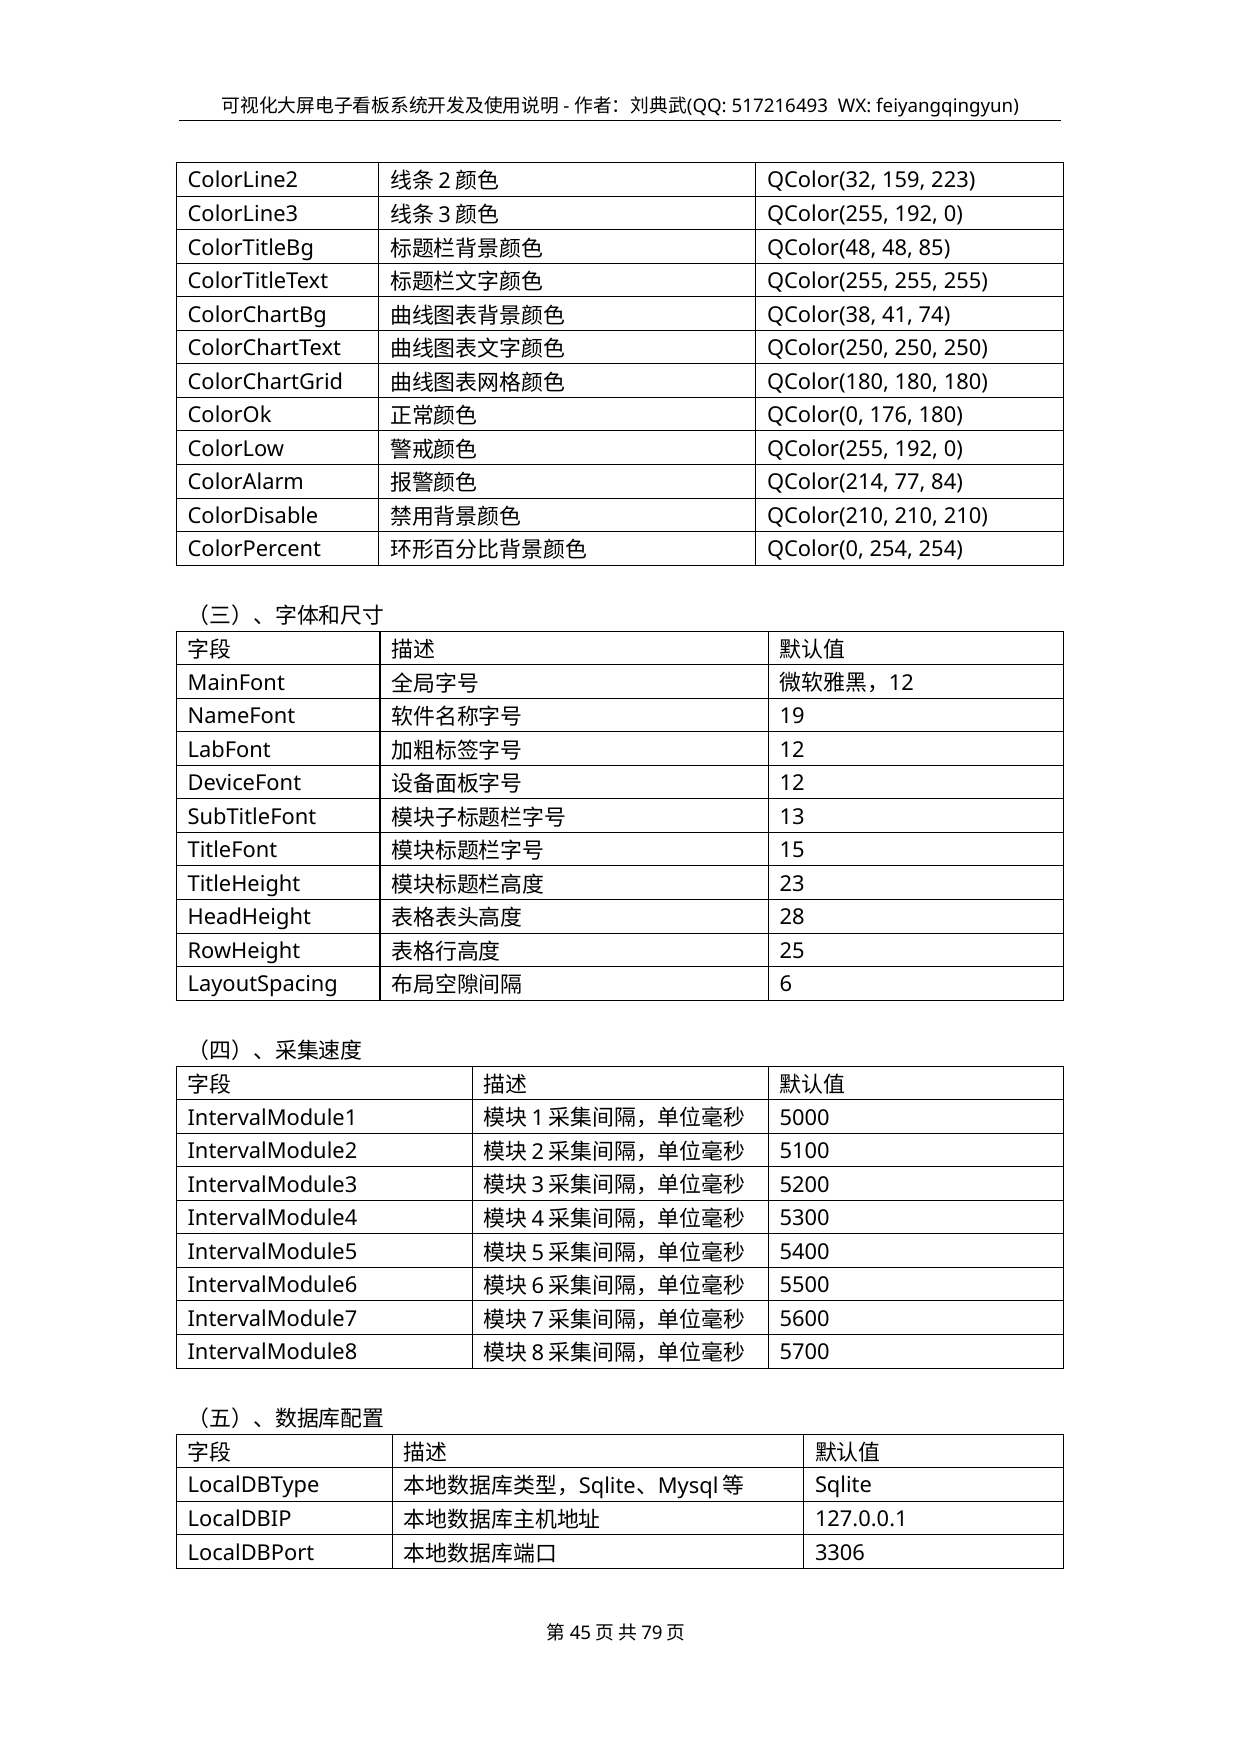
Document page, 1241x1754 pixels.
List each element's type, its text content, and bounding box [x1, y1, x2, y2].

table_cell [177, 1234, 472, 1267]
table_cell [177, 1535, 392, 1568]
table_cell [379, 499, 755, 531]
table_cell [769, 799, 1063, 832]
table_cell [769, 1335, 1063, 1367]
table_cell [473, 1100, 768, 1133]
text （三）、字体和尺寸 [187, 598, 1053, 631]
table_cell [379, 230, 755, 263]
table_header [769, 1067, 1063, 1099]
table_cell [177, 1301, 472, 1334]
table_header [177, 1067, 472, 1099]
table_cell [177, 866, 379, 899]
text （五）、数据库配置 [187, 1401, 1053, 1433]
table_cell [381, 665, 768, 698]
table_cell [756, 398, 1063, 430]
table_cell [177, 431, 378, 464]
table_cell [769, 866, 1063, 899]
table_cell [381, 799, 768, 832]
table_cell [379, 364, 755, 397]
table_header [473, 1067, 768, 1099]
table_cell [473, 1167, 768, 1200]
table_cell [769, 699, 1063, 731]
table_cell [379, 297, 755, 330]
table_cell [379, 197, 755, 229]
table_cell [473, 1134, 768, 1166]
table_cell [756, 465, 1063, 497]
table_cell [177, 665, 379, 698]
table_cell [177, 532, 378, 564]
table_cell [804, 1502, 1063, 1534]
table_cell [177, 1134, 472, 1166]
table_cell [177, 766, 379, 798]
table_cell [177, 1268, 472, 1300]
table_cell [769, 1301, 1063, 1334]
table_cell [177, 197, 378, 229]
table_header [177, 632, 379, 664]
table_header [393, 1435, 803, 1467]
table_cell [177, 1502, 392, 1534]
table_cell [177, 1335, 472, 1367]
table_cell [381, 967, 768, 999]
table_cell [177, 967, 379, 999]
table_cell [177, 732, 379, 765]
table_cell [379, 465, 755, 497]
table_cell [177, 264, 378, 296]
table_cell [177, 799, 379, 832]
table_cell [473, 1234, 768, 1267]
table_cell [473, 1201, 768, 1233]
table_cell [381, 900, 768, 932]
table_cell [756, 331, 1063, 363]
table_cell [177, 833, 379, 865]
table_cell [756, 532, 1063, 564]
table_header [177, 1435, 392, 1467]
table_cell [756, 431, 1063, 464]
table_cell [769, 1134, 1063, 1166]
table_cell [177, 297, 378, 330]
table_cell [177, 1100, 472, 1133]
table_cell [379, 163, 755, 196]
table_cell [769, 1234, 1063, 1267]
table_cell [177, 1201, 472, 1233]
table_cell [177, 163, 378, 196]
text （四）、采集速度 [187, 1033, 1053, 1066]
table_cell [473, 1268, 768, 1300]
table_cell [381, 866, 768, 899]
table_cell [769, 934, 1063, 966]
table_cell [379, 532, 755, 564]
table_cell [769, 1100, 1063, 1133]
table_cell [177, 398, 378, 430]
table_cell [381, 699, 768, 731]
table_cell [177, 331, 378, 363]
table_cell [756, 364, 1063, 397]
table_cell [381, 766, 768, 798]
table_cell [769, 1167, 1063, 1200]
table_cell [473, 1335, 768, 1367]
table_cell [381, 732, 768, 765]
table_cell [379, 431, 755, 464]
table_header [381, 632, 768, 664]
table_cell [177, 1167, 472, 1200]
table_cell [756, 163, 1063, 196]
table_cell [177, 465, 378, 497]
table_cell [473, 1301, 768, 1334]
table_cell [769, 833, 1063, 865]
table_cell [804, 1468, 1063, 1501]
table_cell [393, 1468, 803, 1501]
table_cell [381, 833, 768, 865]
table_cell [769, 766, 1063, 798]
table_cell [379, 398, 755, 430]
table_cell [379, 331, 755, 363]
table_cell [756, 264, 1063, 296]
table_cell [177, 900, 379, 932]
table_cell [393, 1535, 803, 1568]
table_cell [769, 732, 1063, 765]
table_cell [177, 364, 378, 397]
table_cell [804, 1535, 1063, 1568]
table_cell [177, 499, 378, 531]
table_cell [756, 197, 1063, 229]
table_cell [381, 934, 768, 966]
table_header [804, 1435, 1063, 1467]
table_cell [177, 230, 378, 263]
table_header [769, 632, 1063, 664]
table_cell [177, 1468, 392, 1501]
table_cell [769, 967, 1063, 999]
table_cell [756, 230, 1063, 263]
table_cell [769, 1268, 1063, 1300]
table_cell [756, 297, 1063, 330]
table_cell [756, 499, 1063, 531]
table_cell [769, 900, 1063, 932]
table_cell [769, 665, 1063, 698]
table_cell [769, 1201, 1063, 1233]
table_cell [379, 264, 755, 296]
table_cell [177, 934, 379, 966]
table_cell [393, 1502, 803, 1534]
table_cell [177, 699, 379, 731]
